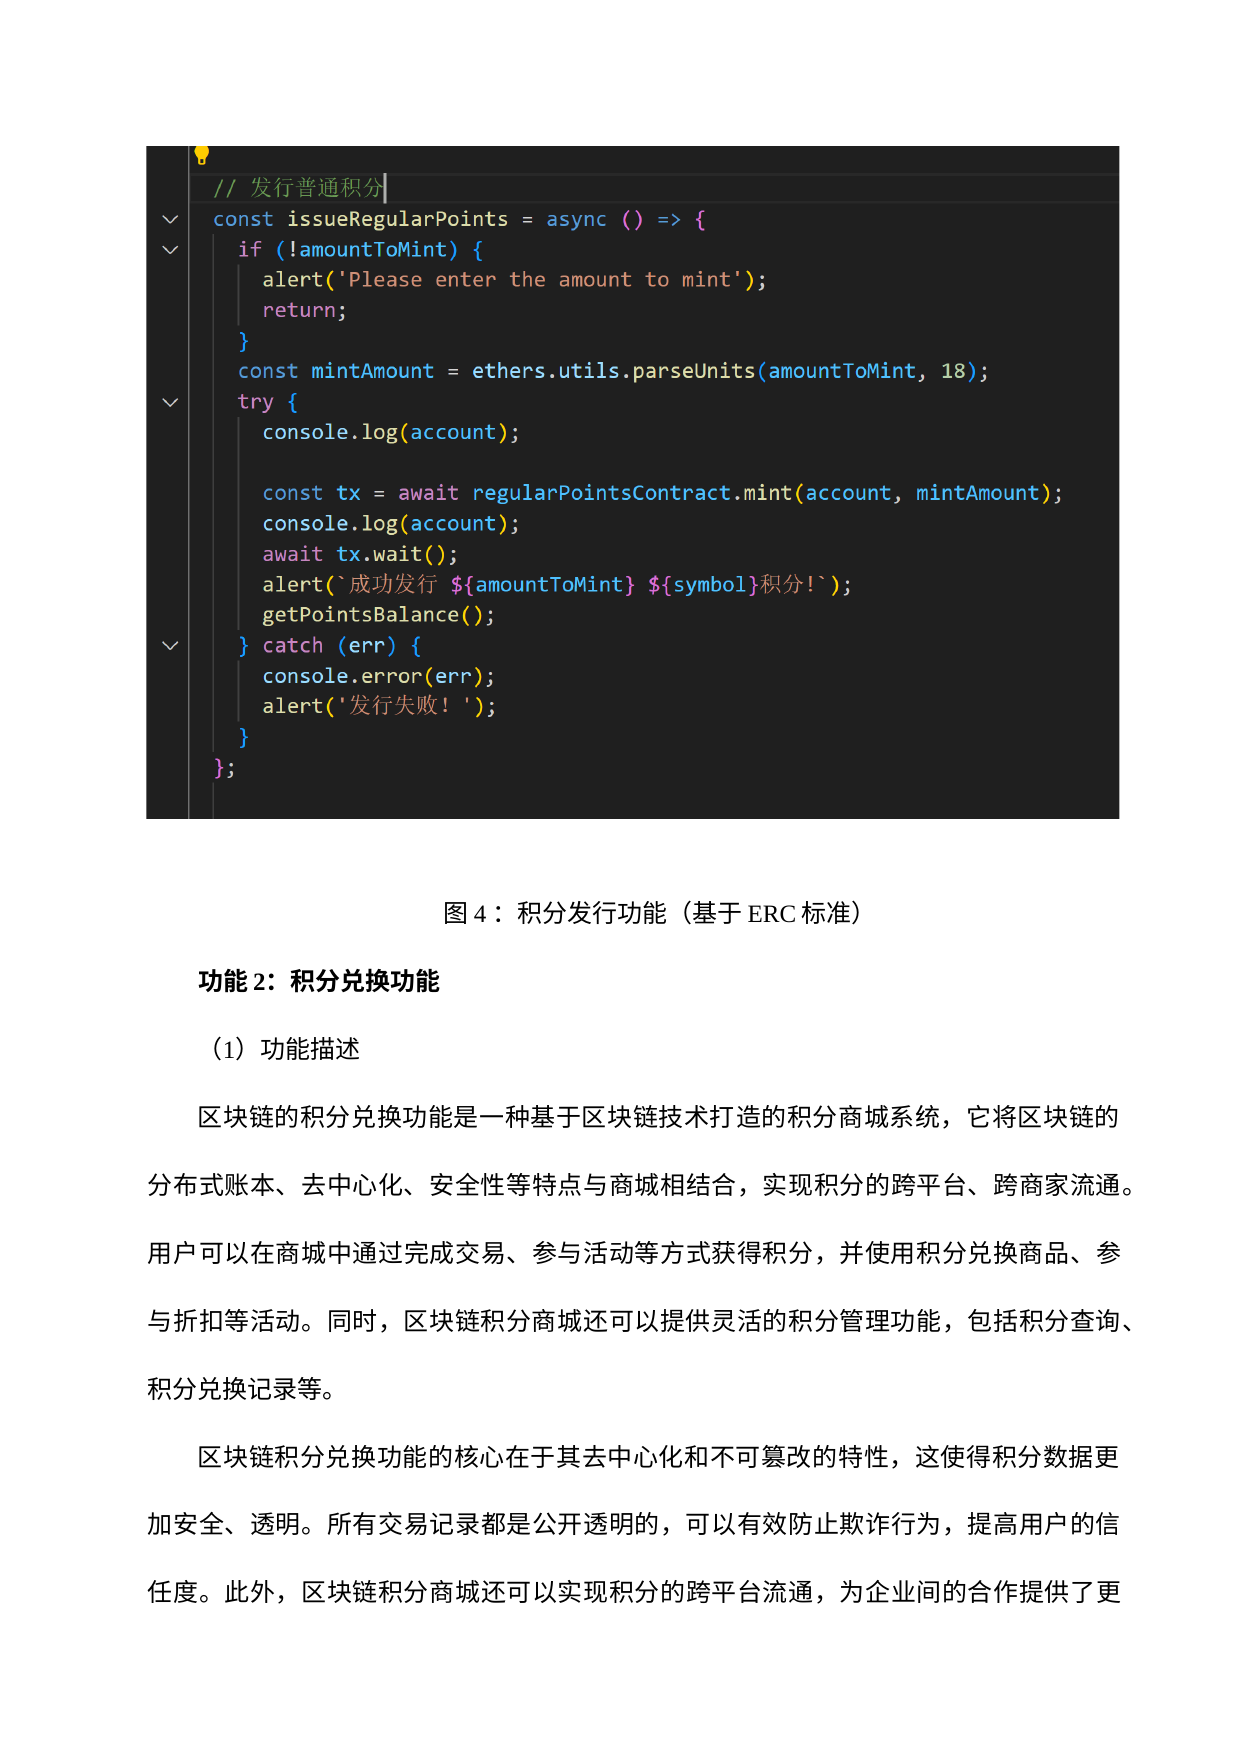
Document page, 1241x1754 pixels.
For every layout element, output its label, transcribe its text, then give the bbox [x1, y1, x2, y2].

text 区块链的积分兑换功能是一种基于区块链技术打造的积分商城系统，它将区块链的分布式账本、去中心化、安全性等特点与商城相结合，实现积分的跨平台、跨商家流通。用户可以在商城中通过完成交易、参与活动等方式获得积分，并使用积分兑换商品、参与折扣等活动。同时，区块链积分商城还可以提供灵活的积分管理功能，包括积分查询、积分兑换记录等。 [148, 1082, 1122, 1421]
text （1）功能描述 [148, 1014, 1122, 1082]
text 图4 ：积分发行功能（基于ERC标准） [148, 878, 1122, 946]
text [148, 1421, 1122, 1625]
text 功能2：积分兑换功能 [148, 946, 1122, 1014]
picture [146, 146, 1120, 819]
